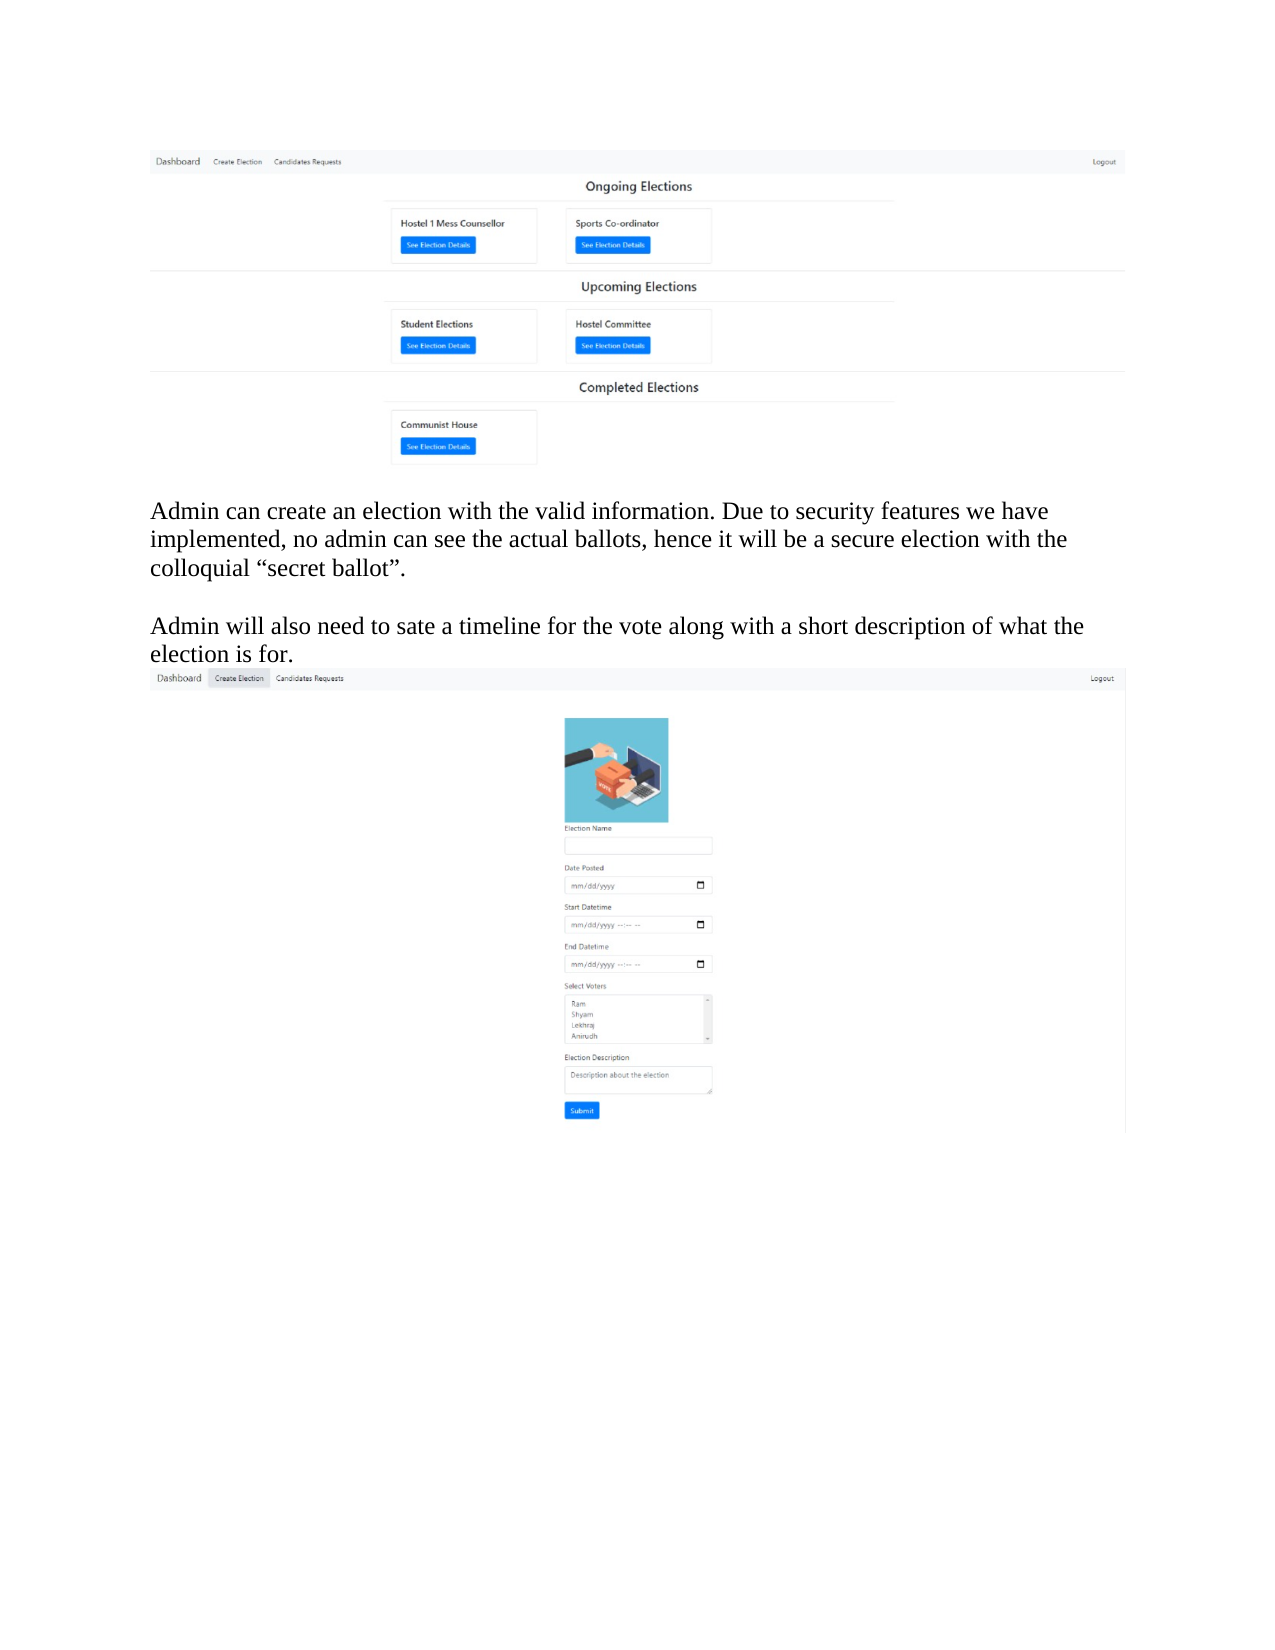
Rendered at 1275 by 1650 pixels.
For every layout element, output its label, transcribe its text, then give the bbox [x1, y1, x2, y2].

text Admin can create an election with the valid information. Due to security features we have implemented, no admin can see the actual ballots, hence it will be a secure election with the colloquial “secret ballot”. [150, 496, 1125, 582]
picture [150, 668, 1125, 1133]
picture [150, 150, 1125, 496]
text Admin will also need to sate a timeline for the vote along with a short description of what the election is for. [150, 611, 1125, 668]
